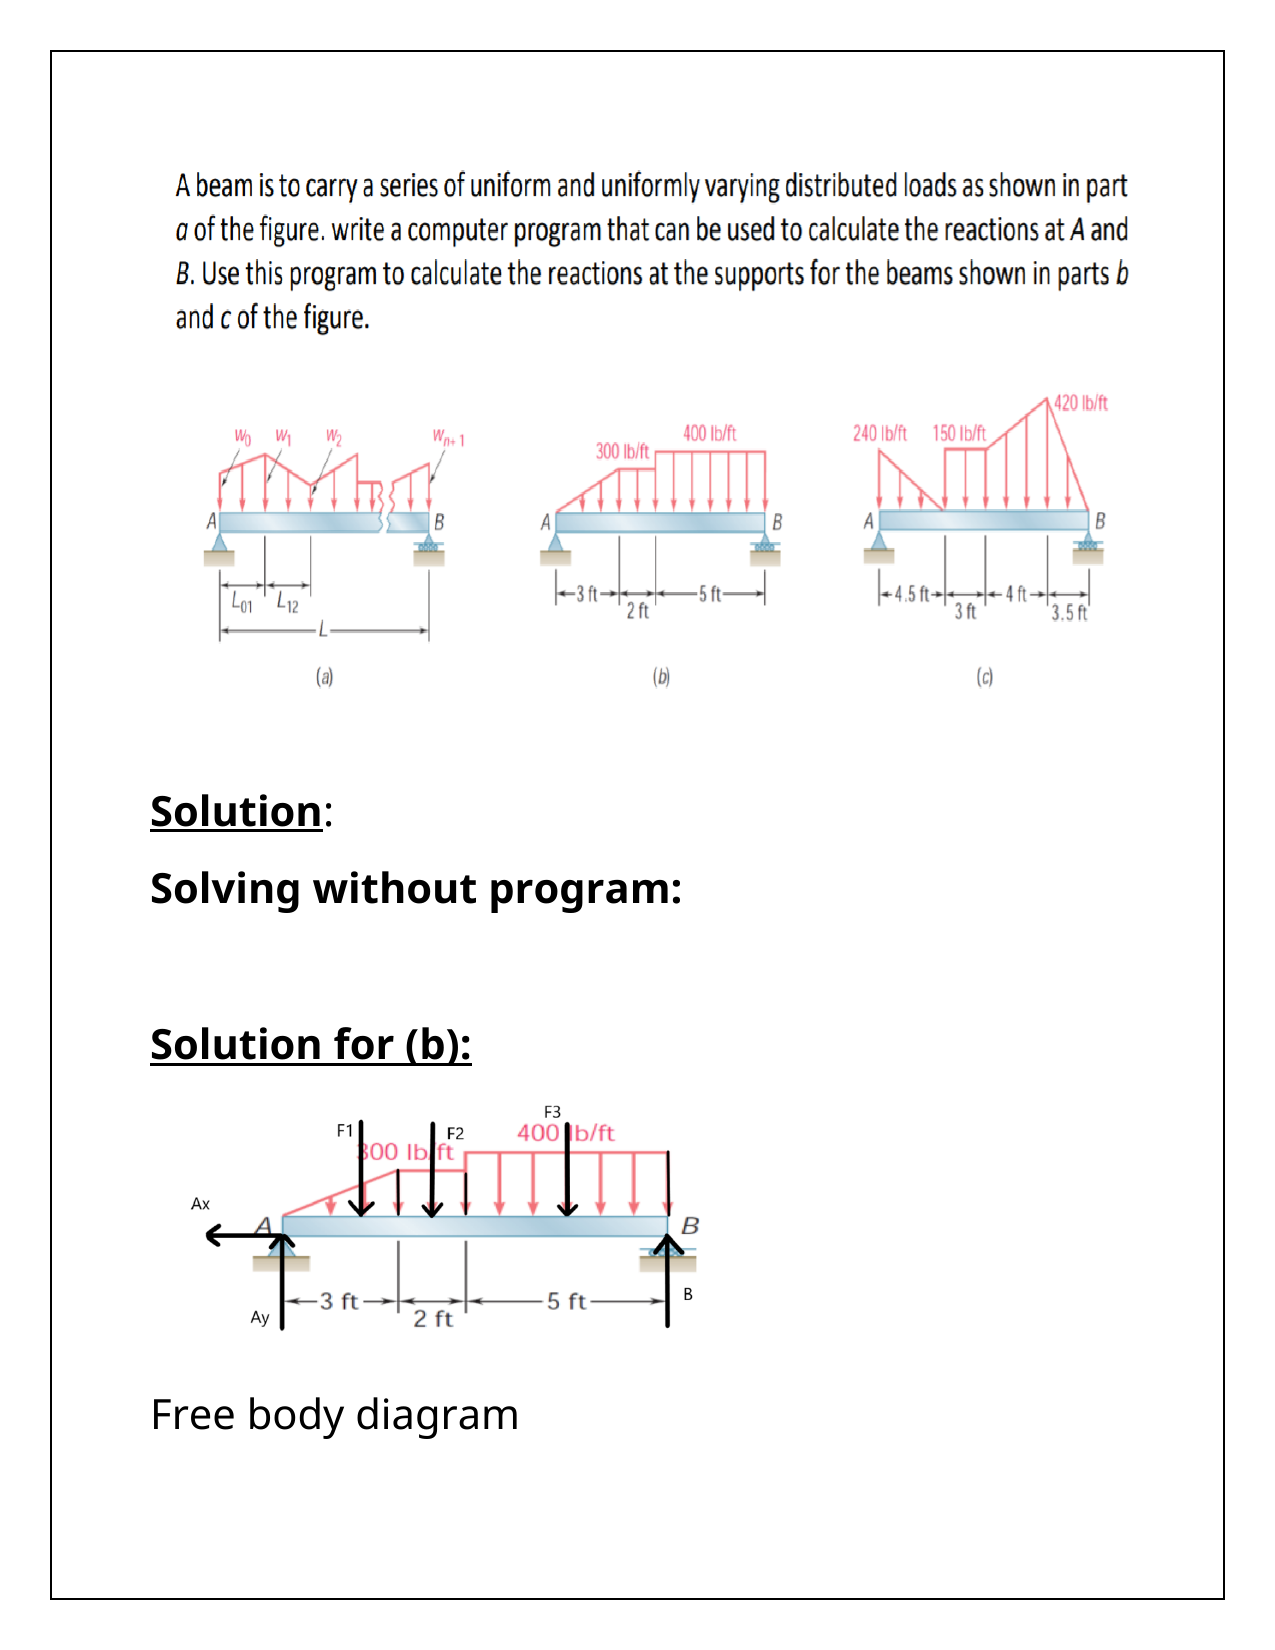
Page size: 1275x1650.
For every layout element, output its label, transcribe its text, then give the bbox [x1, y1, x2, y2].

text Solving without program: [150, 859, 1125, 916]
text Free body diagram [150, 1385, 1125, 1442]
text Solution for (b): [150, 1015, 1125, 1072]
text Solution: [150, 781, 1125, 838]
